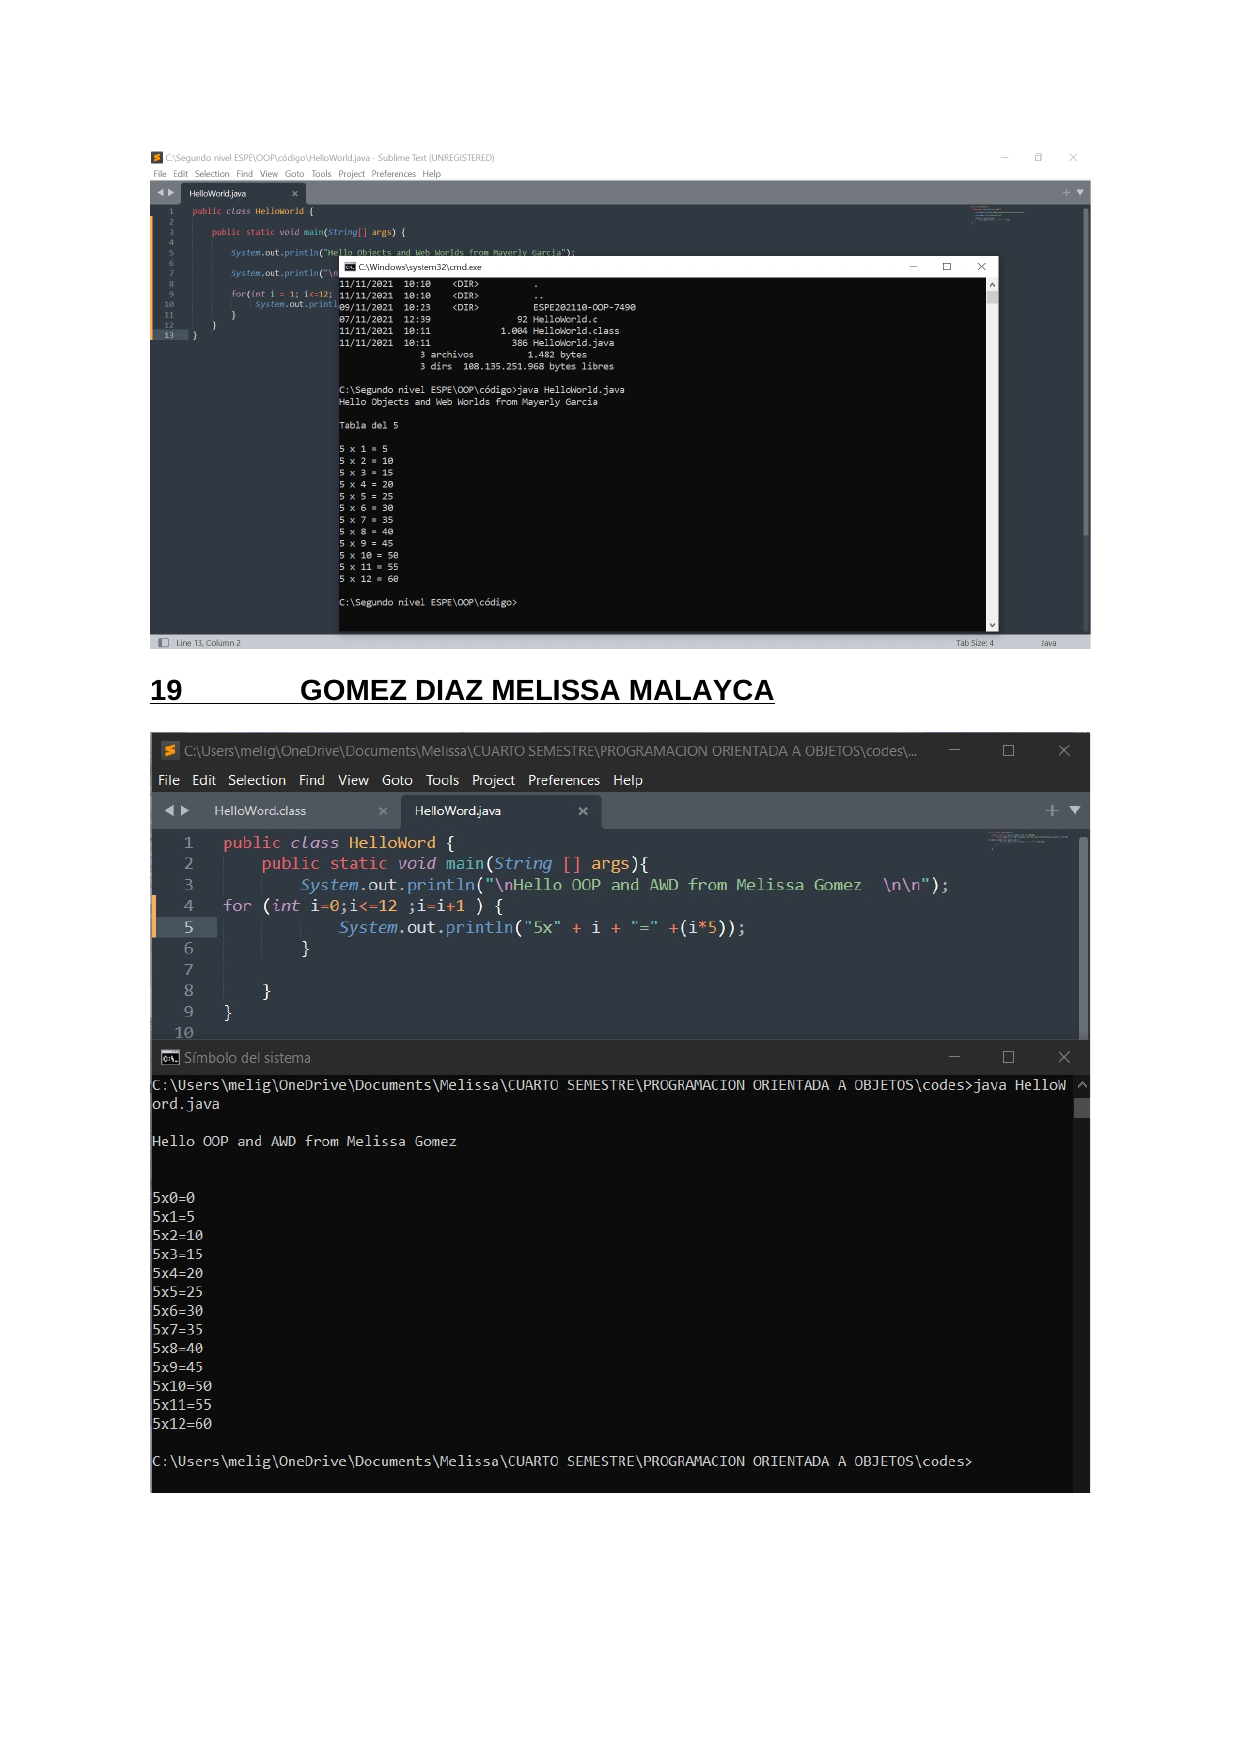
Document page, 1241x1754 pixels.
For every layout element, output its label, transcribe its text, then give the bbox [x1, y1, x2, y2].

picture [150, 150, 1091, 649]
text 19 GOMEZ DIAZ MELISSA MALAYCA [150, 673, 1090, 707]
picture [150, 732, 1091, 1493]
